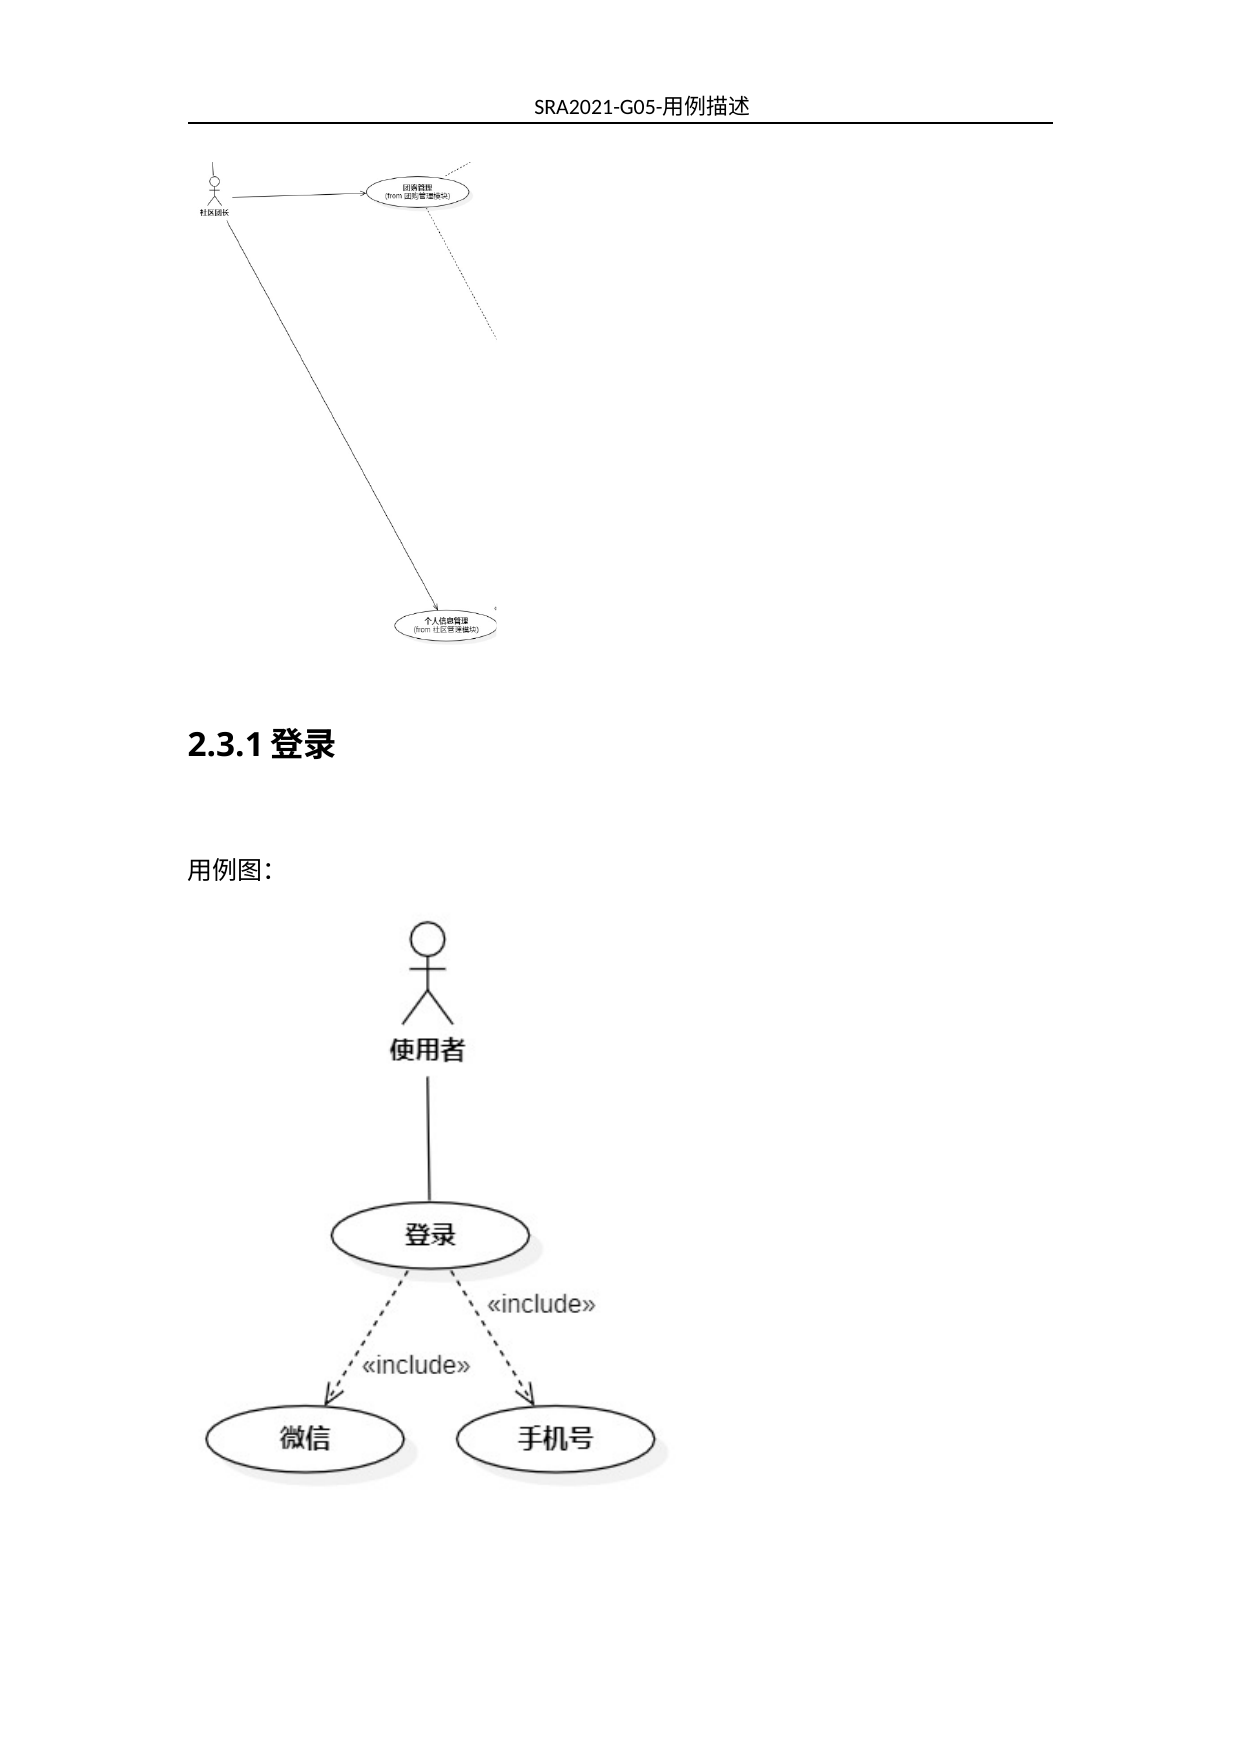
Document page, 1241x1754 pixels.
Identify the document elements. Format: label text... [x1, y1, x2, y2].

subtitle 2.3.1登录 [187, 709, 1053, 774]
text 用例图： [187, 836, 1053, 901]
picture [187, 901, 732, 1551]
picture [187, 162, 497, 645]
